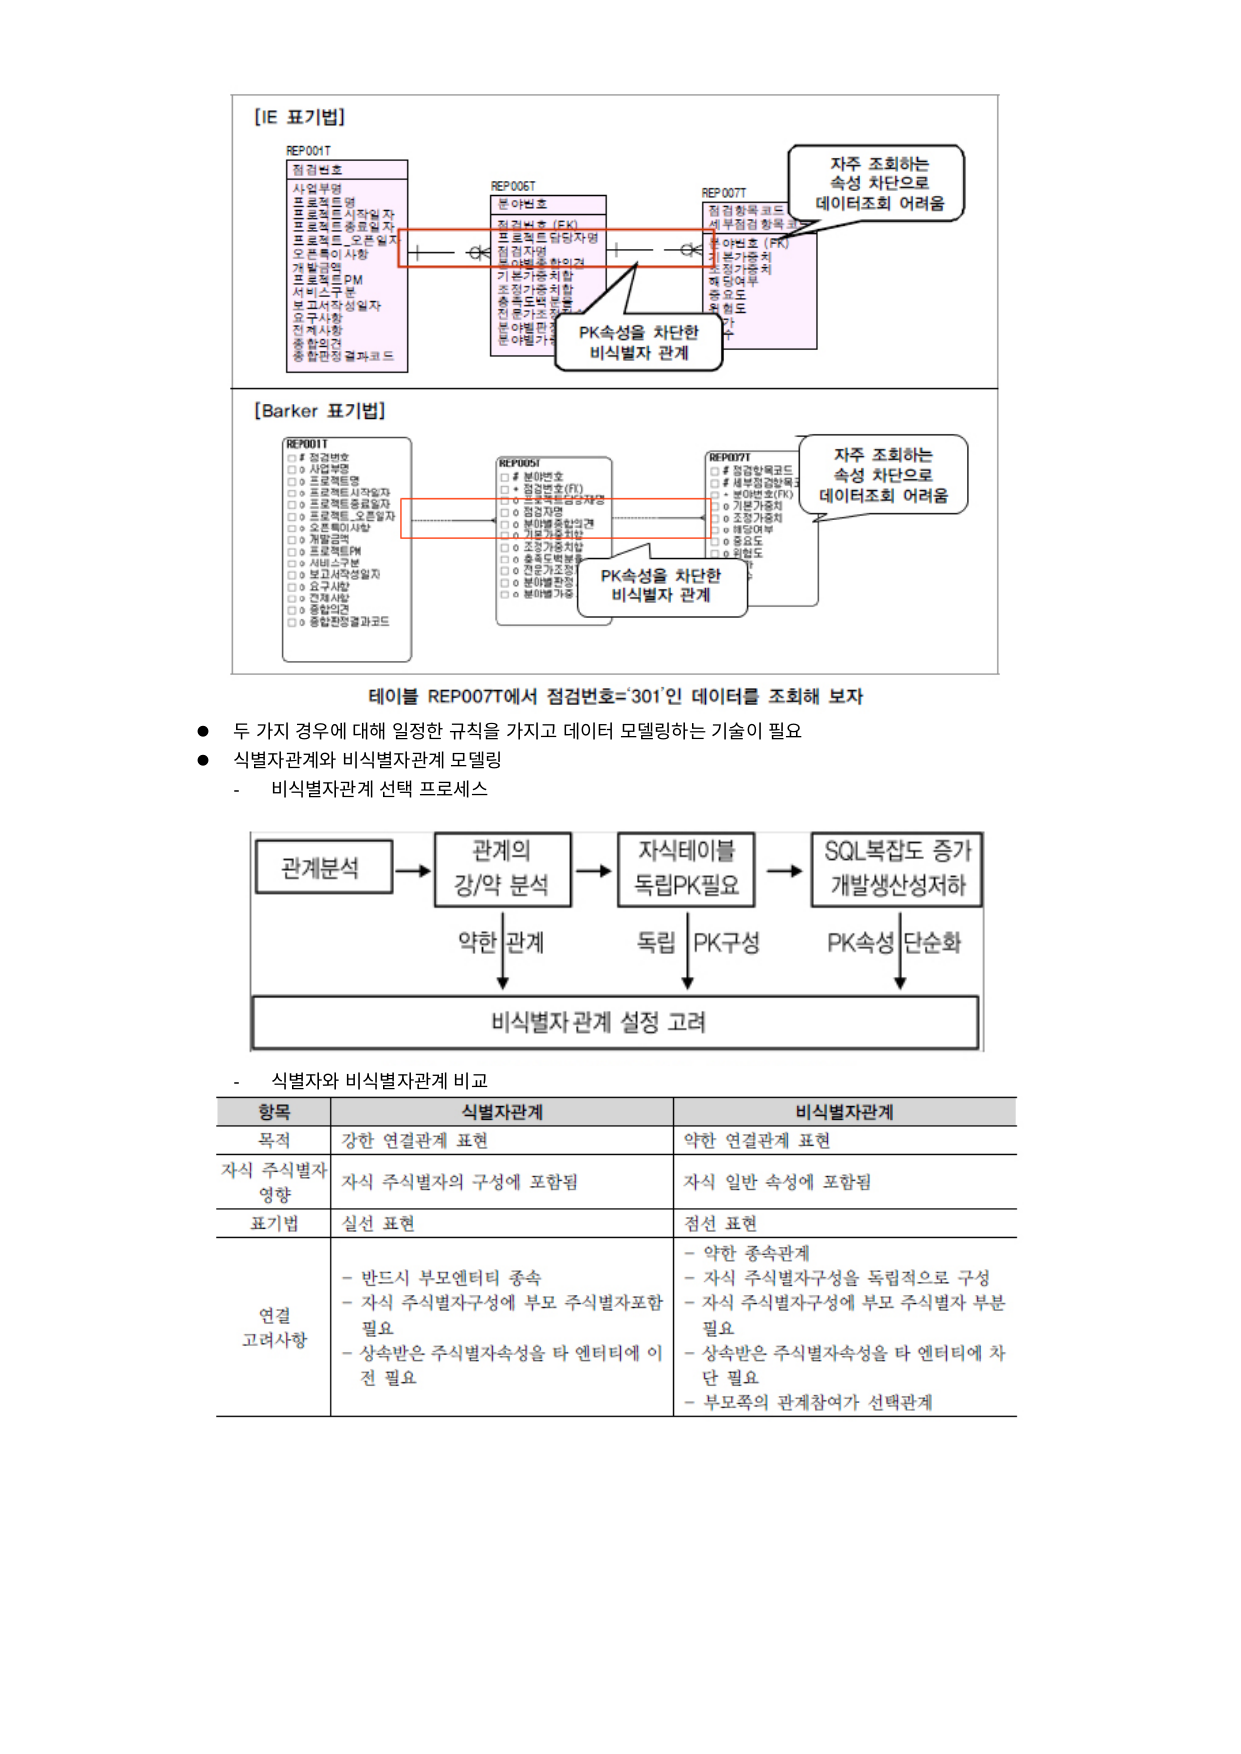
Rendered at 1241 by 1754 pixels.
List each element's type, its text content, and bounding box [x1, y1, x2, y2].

picture [206, 1096, 1034, 1447]
list 식별자관계와 비식별자관계 모델링 [196, 746, 1165, 773]
list 두 가지 경우에 대해 일정한 규칙을 가지고 데이터 모델링하는 기술이 필요 [196, 716, 1165, 743]
picture [206, 804, 1034, 1066]
picture [206, 75, 1034, 714]
list 비식별자관계 선택 프로세스 [233, 775, 1165, 802]
list 식별자와 비식별자관계 비교 [233, 1067, 1165, 1094]
